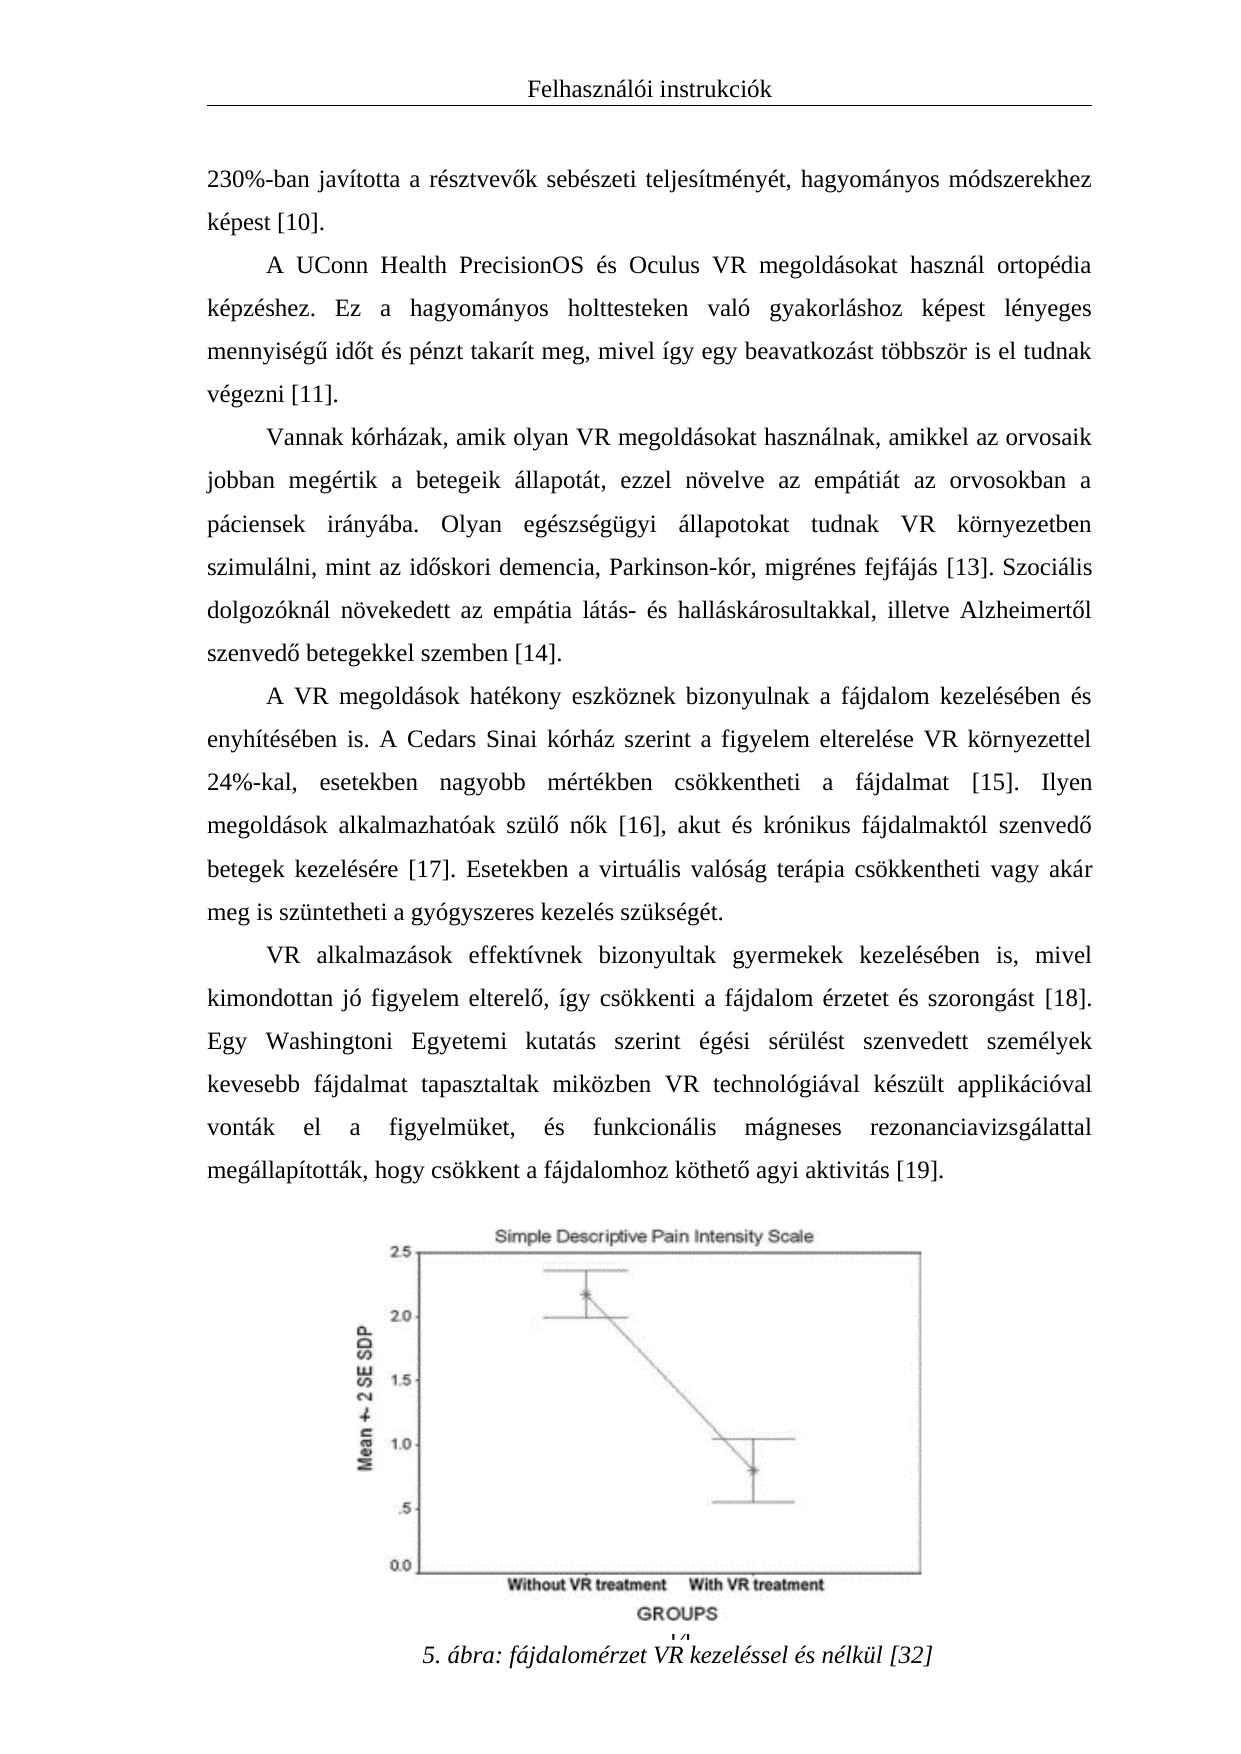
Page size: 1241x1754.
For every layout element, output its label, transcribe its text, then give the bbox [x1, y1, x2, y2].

picture [336, 1199, 963, 1634]
text Vannak kórházak, amik olyan VR megoldásokat használnak, amikkel az orvosaik jobban megértik a betegeik állapotát, ezzel növelve az empátiát az orvosokban a páciensek irányába. Olyan egészségügyi állapotokat tudnak VR környezetben szimulálni, mint az időskori demencia, Parkinson-kór, migrénes fejfájás . Szociális dolgozóknál növekedett az empátia látás- és halláskárosultakkal, illetve Alzheimertől szenvedő betegekkel szemben. [207, 422, 1092, 667]
text A VR megoldások hatékony eszköznek bizonyulnak a fájdalom kezelésében és enyhítésében is. A Cedars Sinai kórház szerint a figyelem elterelése VR környezettel 24%-kal, esetekben nagyobb mértékben csökkentheti a fájdalmat. Ilyen megoldások alkalmazhatóak szülő nők, akut és krónikus fájdalmaktól szenvedő betegek kezelésére. Esetekben a virtuális valóság terápia csökkentheti vagy akár meg is szüntetheti a gyógyszeres kezelés szükségét. [207, 681, 1092, 926]
text A George Washington Egyetem agy- és mellkassebészeti beavatkozásokhoz használ egy fejlett VR eszközt, aminek használatával a sebészek a beavatkozás előtt képesek megvizsgálni a beteget . Ez javított a sebészeti beavatkozások hatékonyságán, valamint így a betegek és családtagjaik jobban megértik a beavatkozást. Egy Harward Business Review tanulmány szerint a VR környezetben végzett oktatás 230%-ban javította a résztvevők sebészeti teljesítményét, hagyományos módszerekhez képest . [207, 164, 1092, 236]
text VR alkalmazások effektívnek bizonyultak gyermekek kezelésében is, mivel kimondottan jó figyelem elterelő, így csökkenti a fájdalom érzetet és szorongást. Egy Washingtoni Egyetemi kutatás szerint égési sérülést szenvedett személyek kevesebb fájdalmat tapasztaltak miközben VR technológiával készült applikációval vonták el a figyelmüket, és funkcionális mágneses rezonanciavizsgálattal megállapították, hogy csökkent a fájdalomhoz köthető agyi aktivitás. [207, 940, 1092, 1184]
text A UConn Health PrecisionOS és Oculus VR megoldásokat használ ortopédia képzéshez. Ez a hagyományos holttesteken való gyakorláshoz képest lényeges mennyiségű időt és pénzt takarít meg, mivel így egy beavatkozást többször is el tudnak végezni . [207, 250, 1092, 408]
